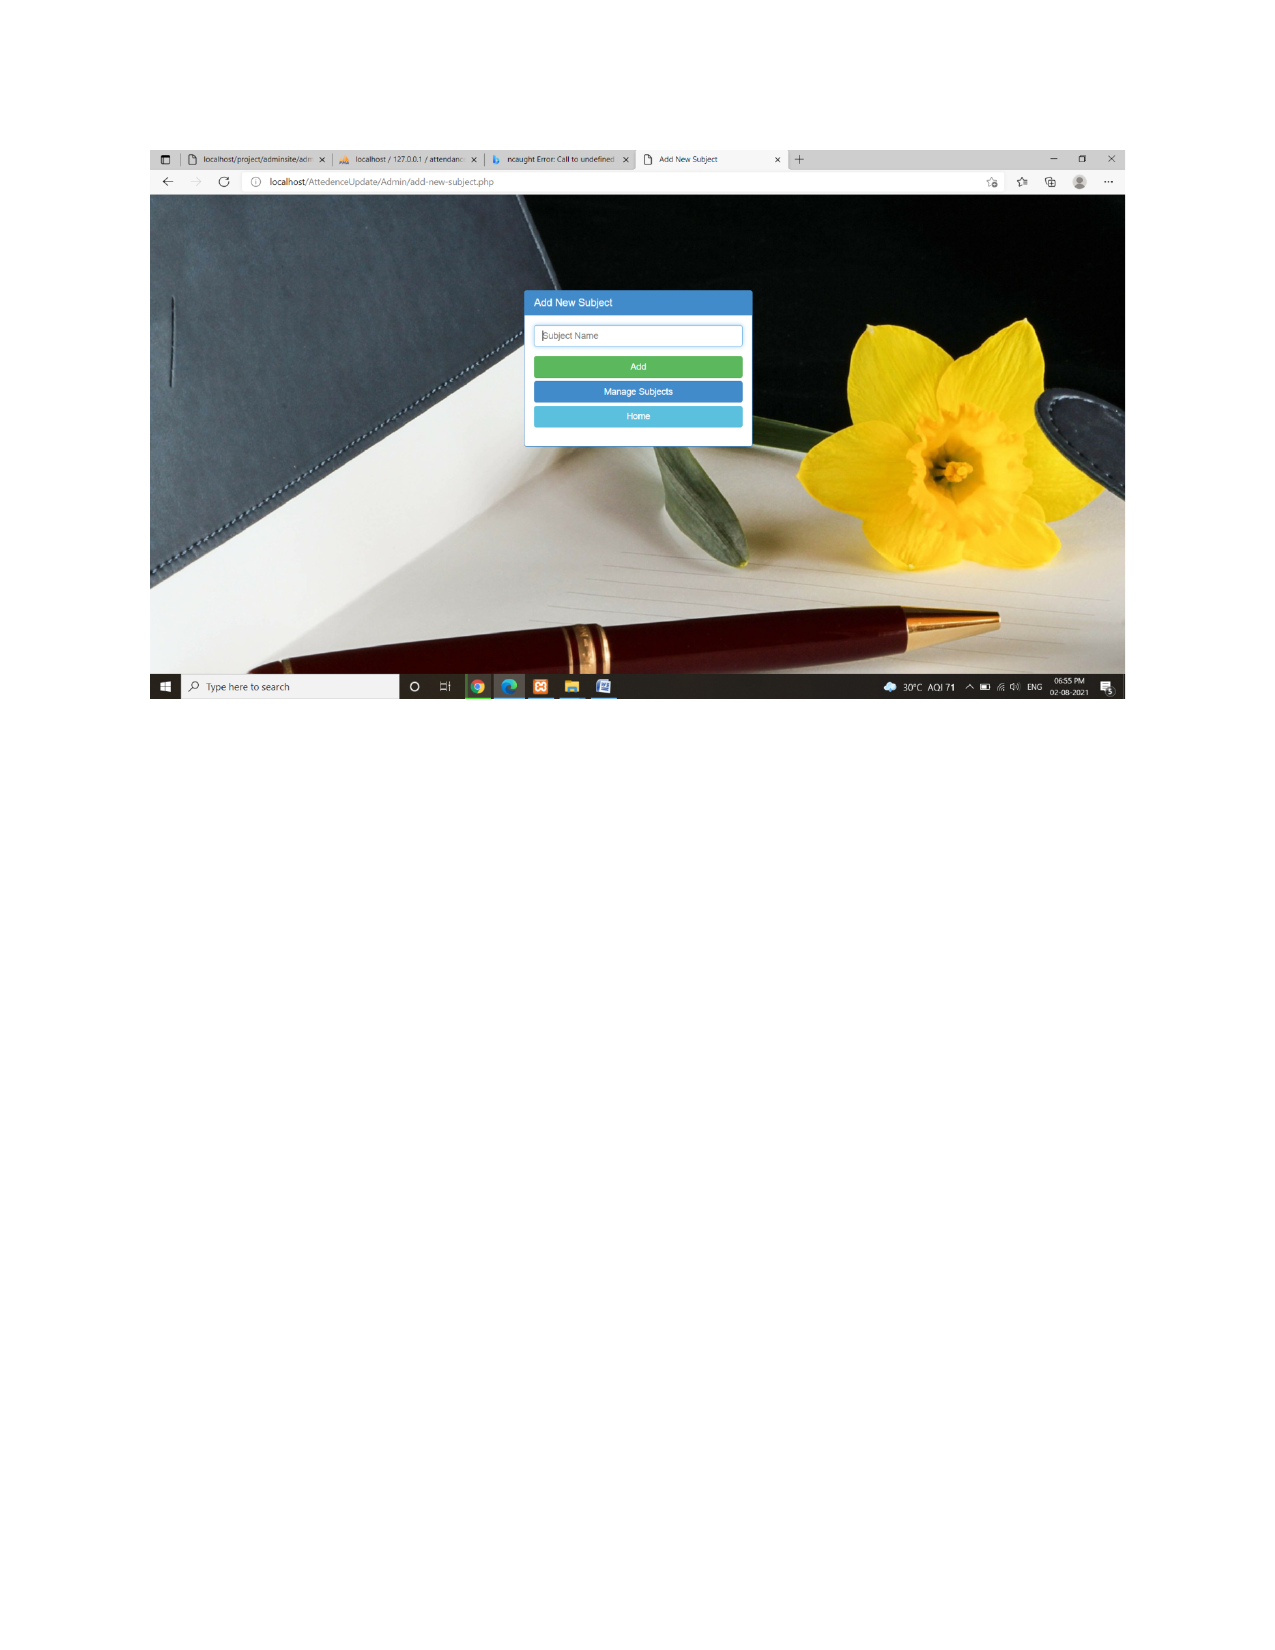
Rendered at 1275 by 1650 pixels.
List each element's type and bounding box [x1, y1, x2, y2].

picture [150, 150, 1125, 699]
